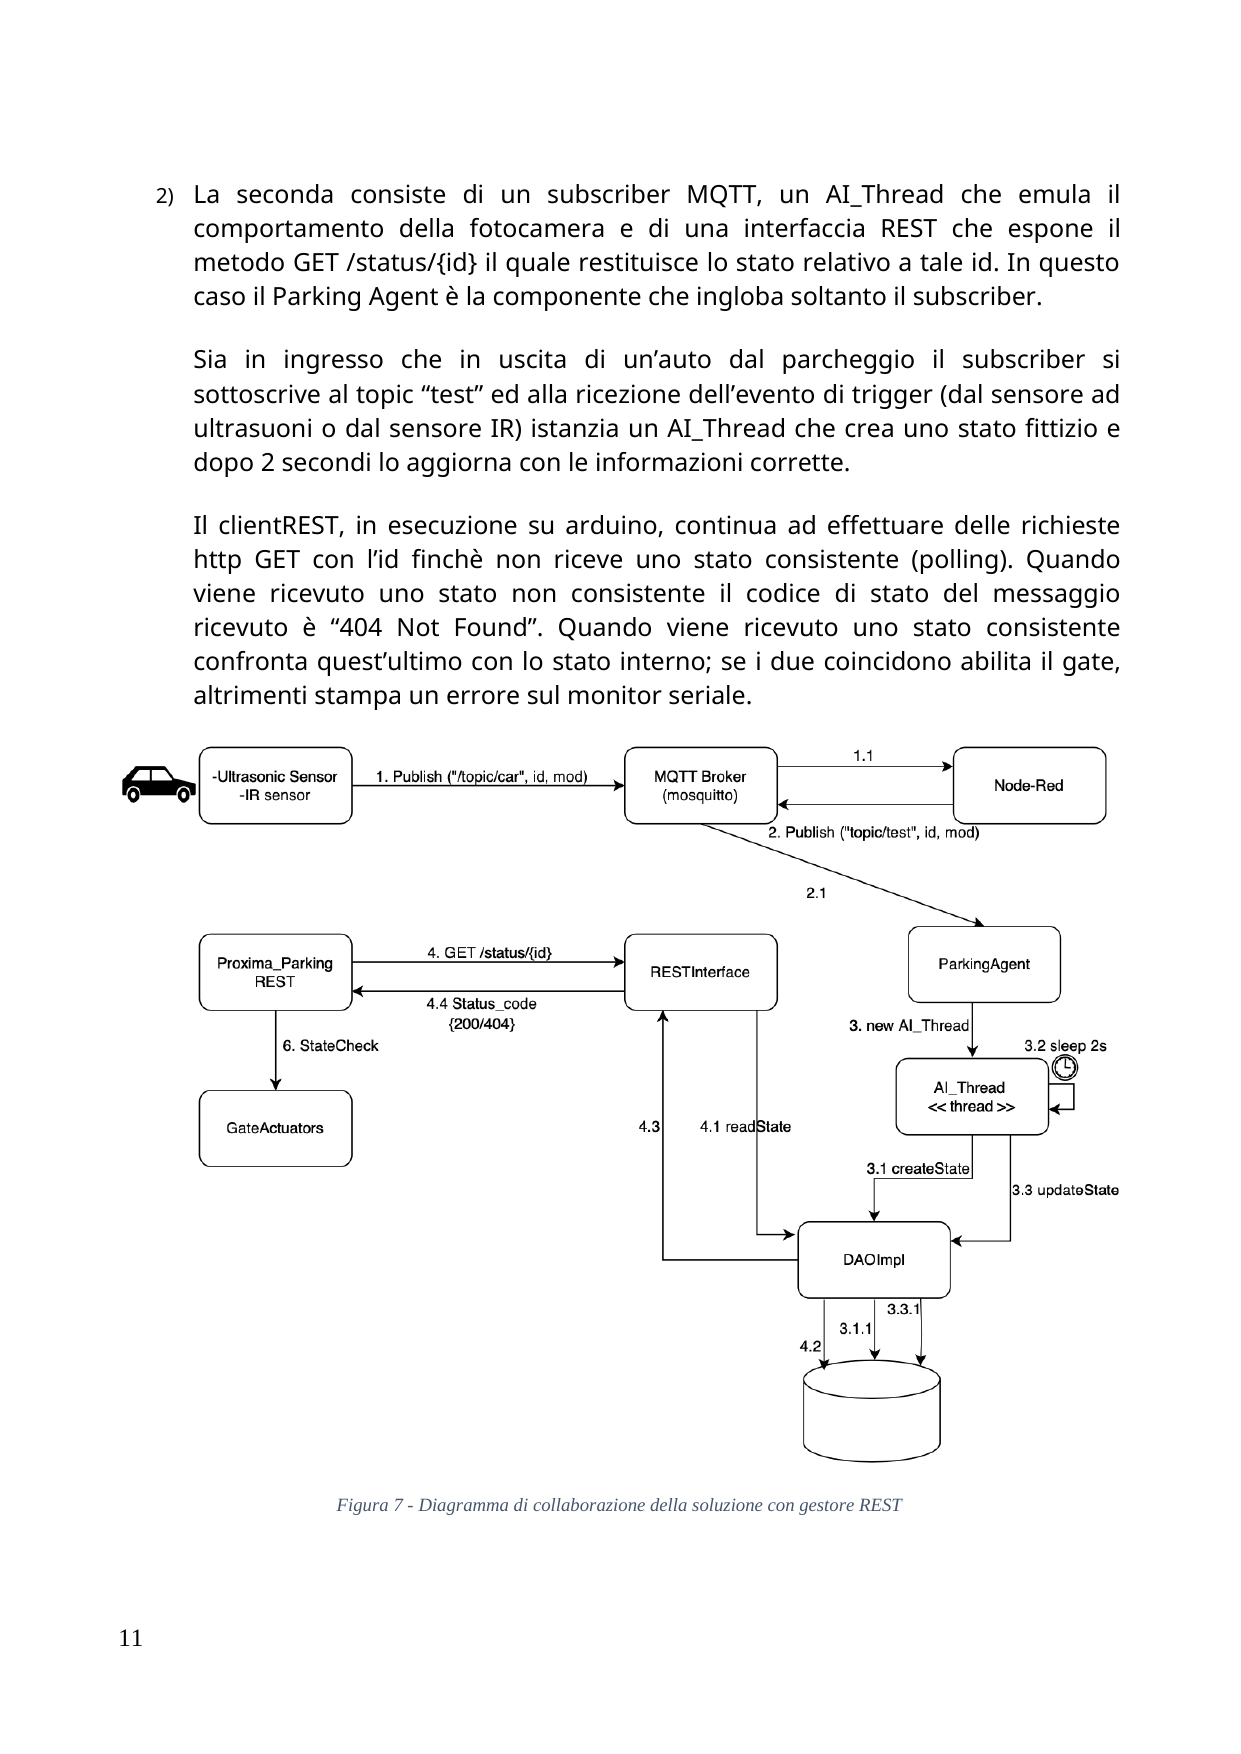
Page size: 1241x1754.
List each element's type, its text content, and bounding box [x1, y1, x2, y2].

text Sia in ingresso che in uscita di un’auto dal parcheggio il subscriber si sottoscrive al topic “test” ed alla ricezione dell’evento di trigger (dal sensore ad ultrasuoni o dal sensore IR) istanzia un AI_Thread che crea uno stato fittizio e dopo 2 secondi lo aggiorna con le informazioni corrette. [193, 342, 1122, 478]
text Figura 7 - Diagramma di collaborazione della soluzione con gestore REST [118, 1493, 1122, 1515]
text Il clientREST, in esecuzione su arduino, continua ad effettuare delle richieste http GET con l’id finchè non riceve uno stato consistente (polling). Quando viene ricevuto uno stato non consistente il codice di stato del messaggio ricevuto è “404 Not Found”. Quando viene ricevuto uno stato consistente confronta quest’ultimo con lo stato interno; se i due coincidono abilita il gate, altrimenti stampa un errore sul monitor seriale. [193, 508, 1122, 712]
picture [118, 741, 1123, 1465]
list La seconda consiste di un subscriber MQTT, un AI_Thread che emula il comportamento della fotocamera e di una interfaccia REST che espone il metodo GET /status/{id} il quale restituisce lo stato relativo a tale id. In questo caso il Parking Agent è la componente che ingloba soltanto il subscriber. [156, 177, 1122, 313]
